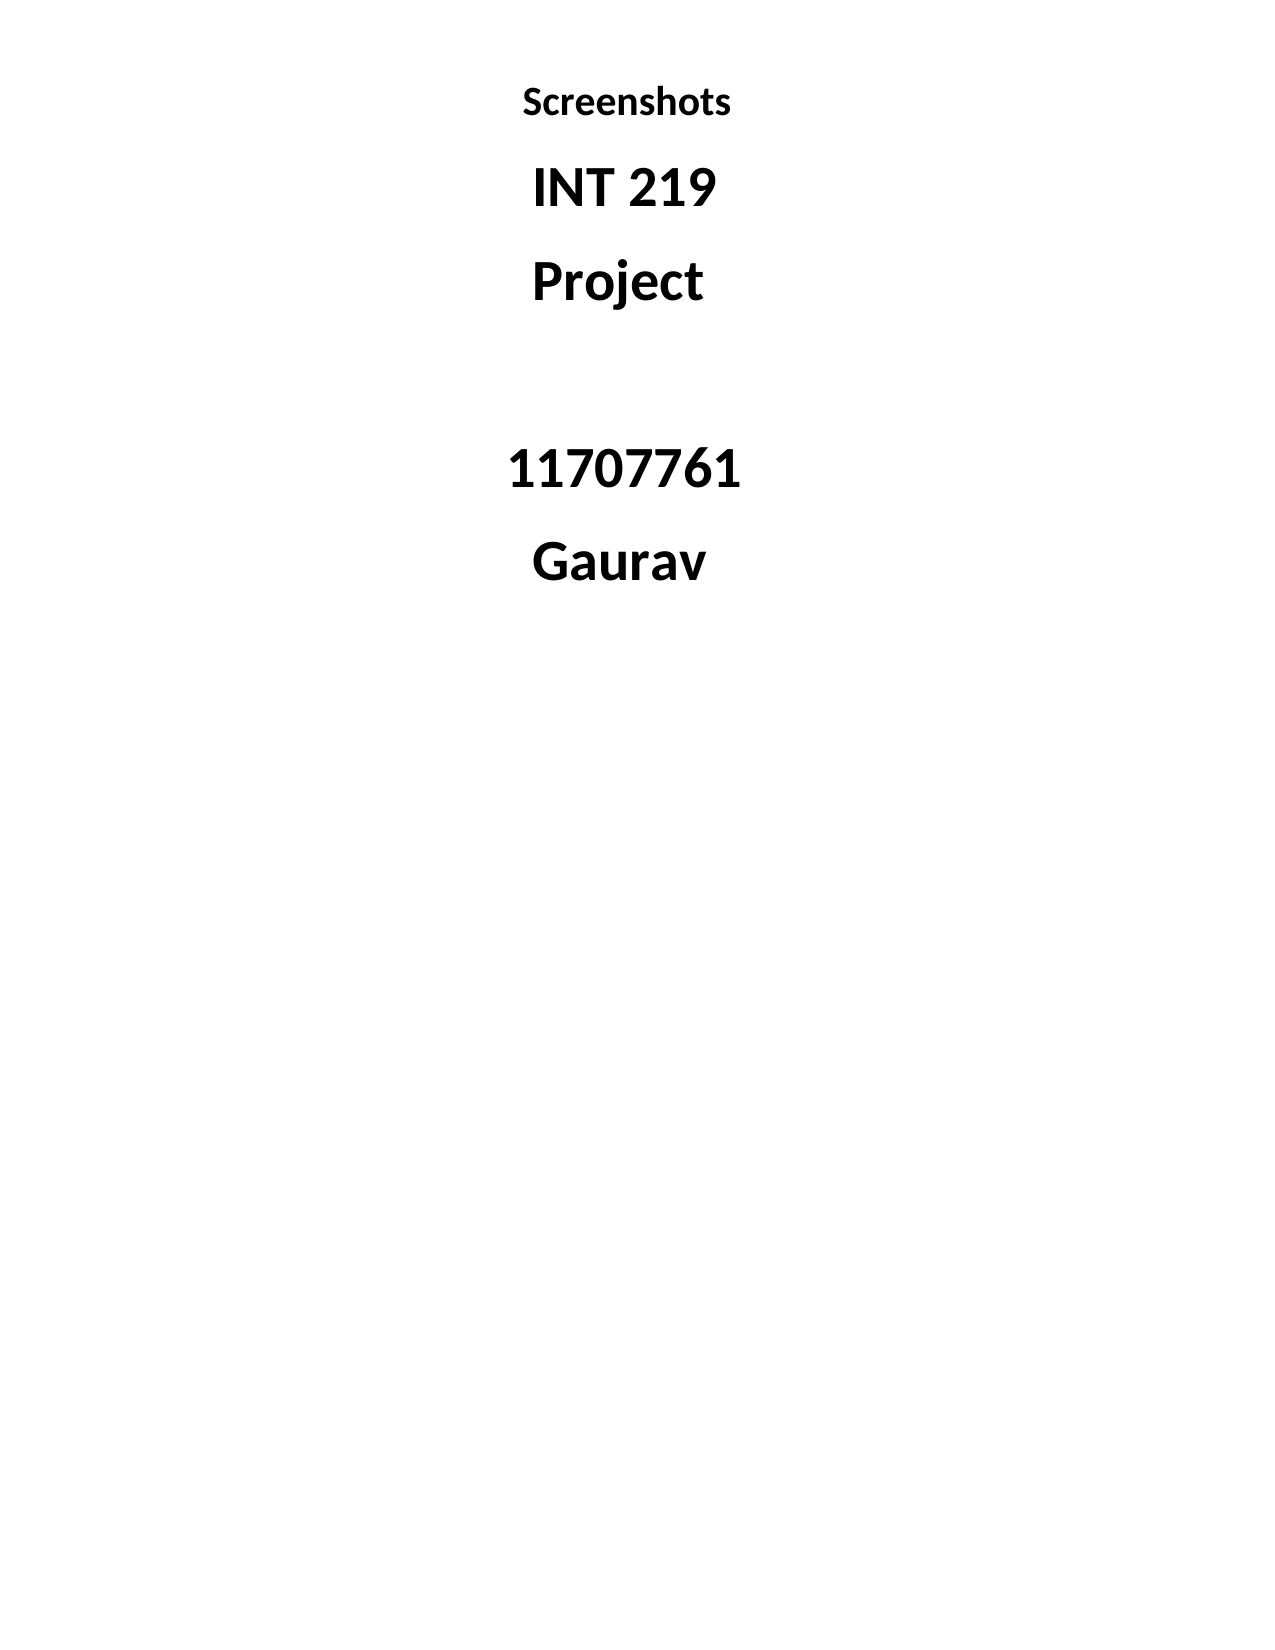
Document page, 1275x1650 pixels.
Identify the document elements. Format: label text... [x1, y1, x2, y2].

text INT 219 [150, 150, 1125, 221]
text Project [150, 243, 1125, 315]
text Gaurav [150, 524, 1125, 595]
text 11707761 [150, 431, 1125, 502]
